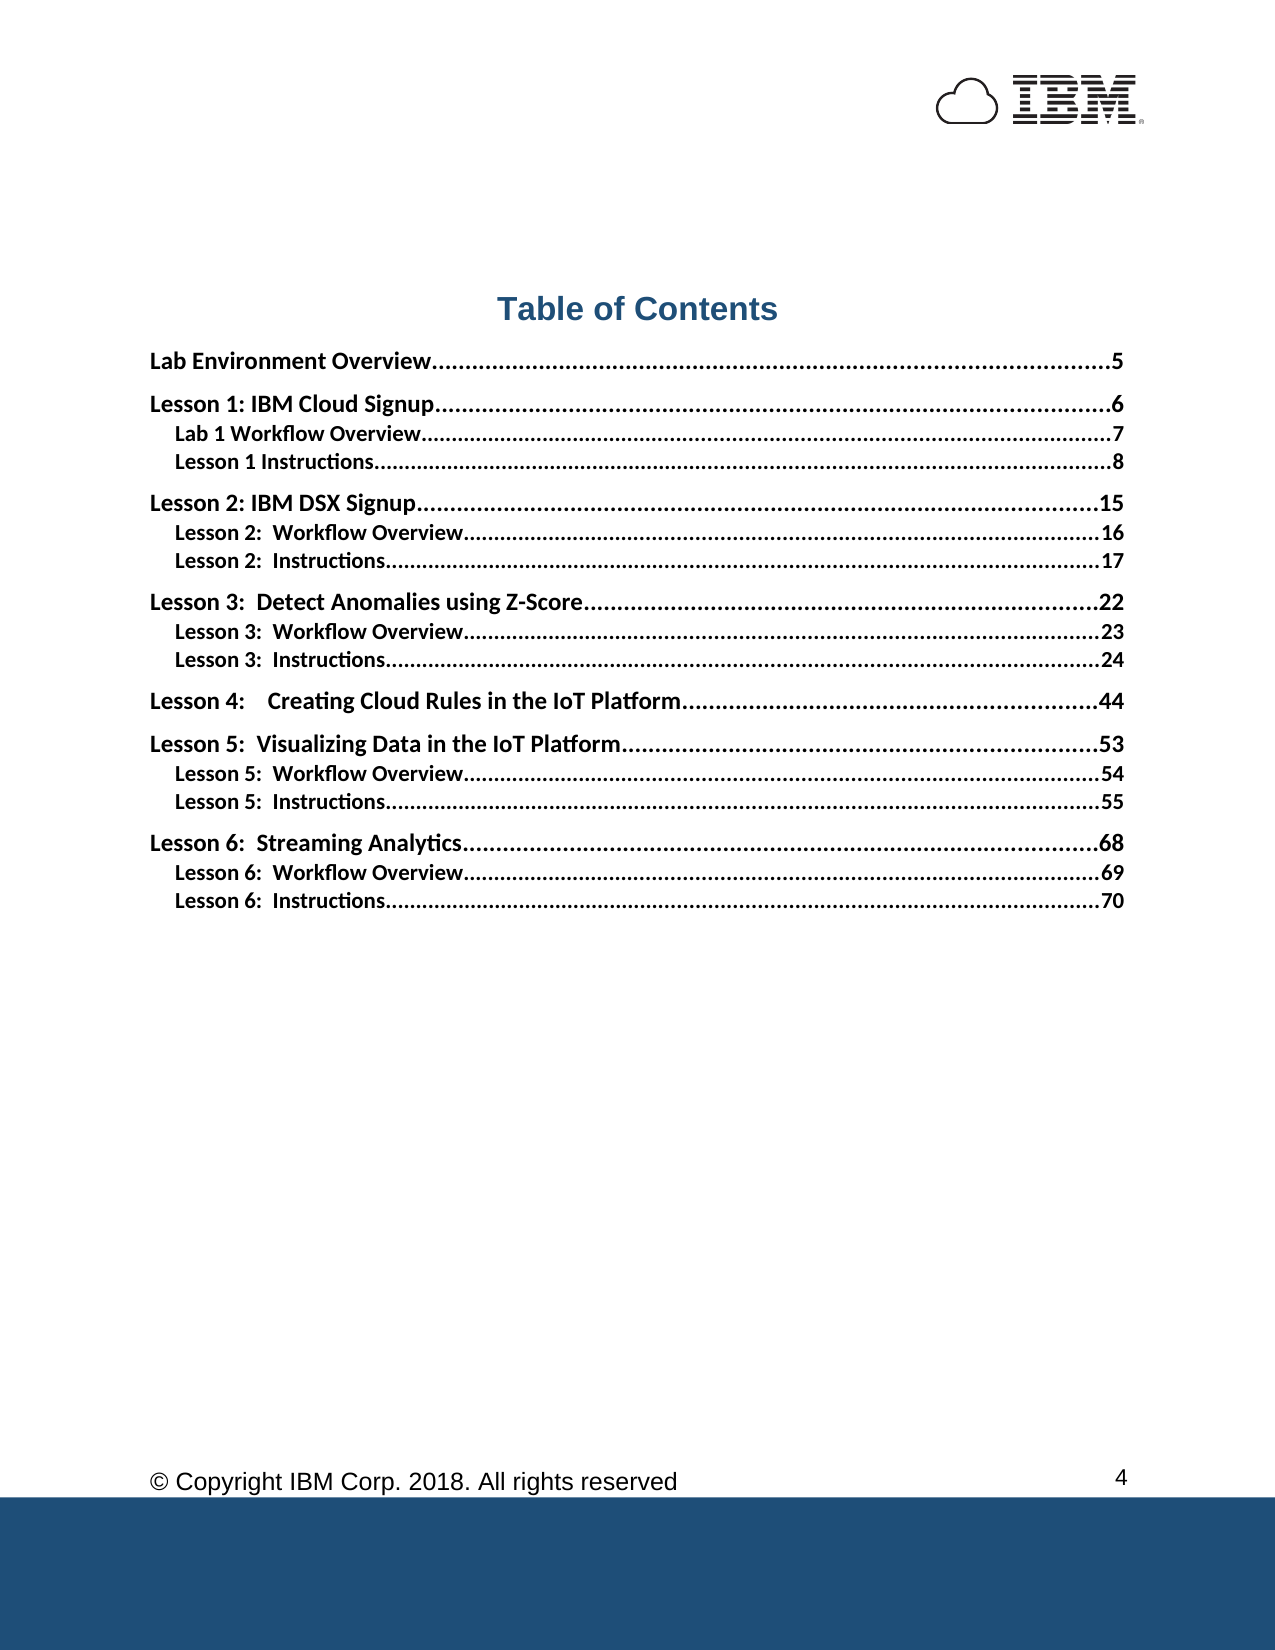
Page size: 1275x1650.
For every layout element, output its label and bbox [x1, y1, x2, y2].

picture [1013, 75, 1144, 124]
picture [933, 76, 1001, 124]
